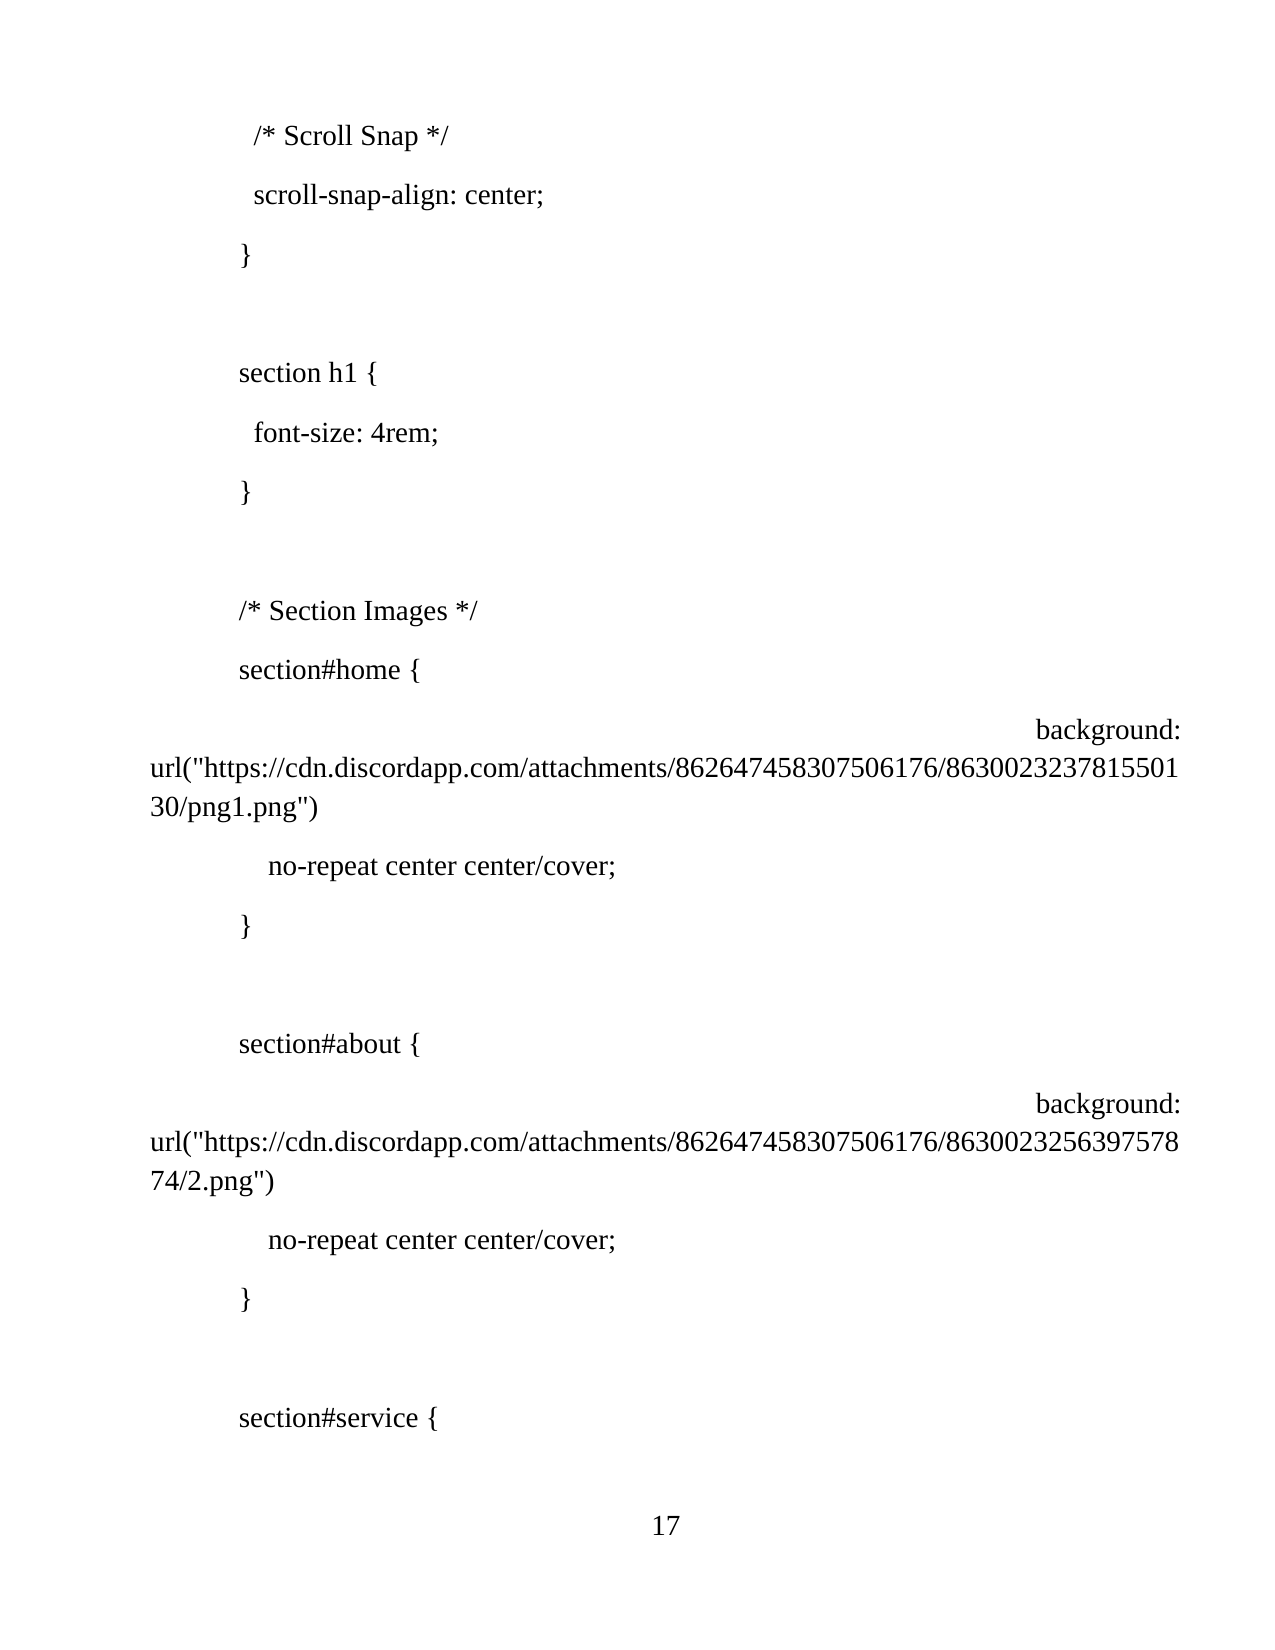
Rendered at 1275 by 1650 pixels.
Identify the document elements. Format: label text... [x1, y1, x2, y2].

text background: url("https://cdn.discordapp.com/attachments/862647458307506176/863002325639757874/2.png") [150, 1086, 1181, 1196]
text section#home { [150, 652, 1181, 686]
text scroll-snap-align: center; [150, 177, 1181, 211]
text } [150, 237, 1181, 270]
text section#about { [150, 1026, 1181, 1060]
text section#service { [150, 1400, 1181, 1434]
text no-repeat center center/cover; [150, 1222, 1181, 1256]
text } [150, 474, 1181, 508]
text no-repeat center center/cover; [150, 848, 1181, 882]
text background: url("https://cdn.discordapp.com/attachments/862647458307506176/863002323781550130/png1.png") [150, 712, 1181, 822]
text } [150, 1282, 1181, 1315]
text /* Section Images */ [150, 593, 1181, 627]
text section h1 { [150, 356, 1181, 389]
text font-size: 4rem; [150, 415, 1181, 448]
text /* Scroll Snap */ [150, 118, 1181, 152]
text } [150, 908, 1181, 941]
